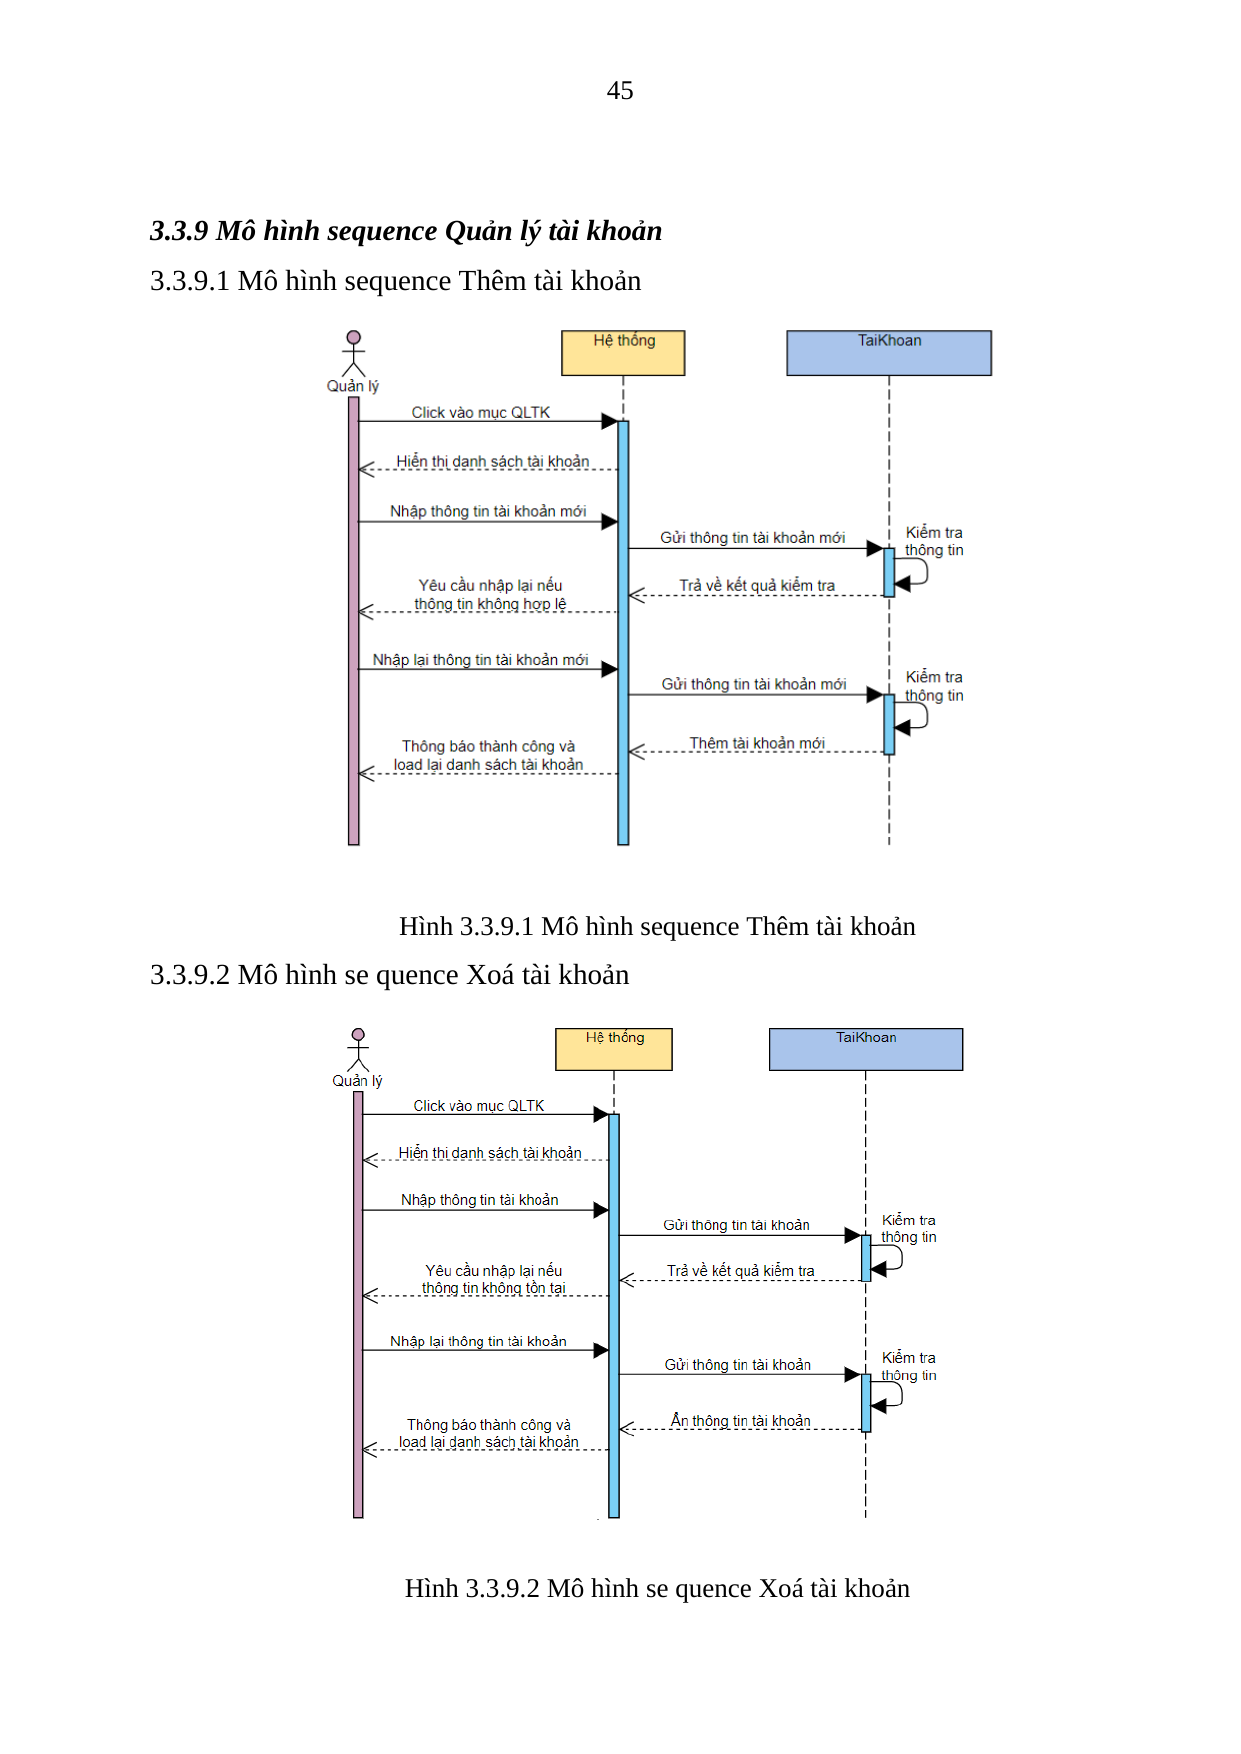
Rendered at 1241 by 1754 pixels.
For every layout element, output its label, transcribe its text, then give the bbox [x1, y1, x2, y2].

text Hình 3.3.9.1 Mô hình sequence Thêm tài khoản [150, 910, 1090, 941]
text 3.3.9 Mô hình sequence Quản lý tài khoản [150, 213, 1090, 246]
text 3.3.9.2 Mô hình se quence Xoá tài khoản [150, 957, 1090, 990]
picture [302, 1007, 1013, 1557]
text Hình 3.3.9.2 Mô hình se quence Xoá tài khoản [150, 1572, 1090, 1603]
text 3.3.9.1 Mô hình sequence Thêm tài khoản [150, 263, 1090, 297]
picture [302, 313, 1014, 895]
